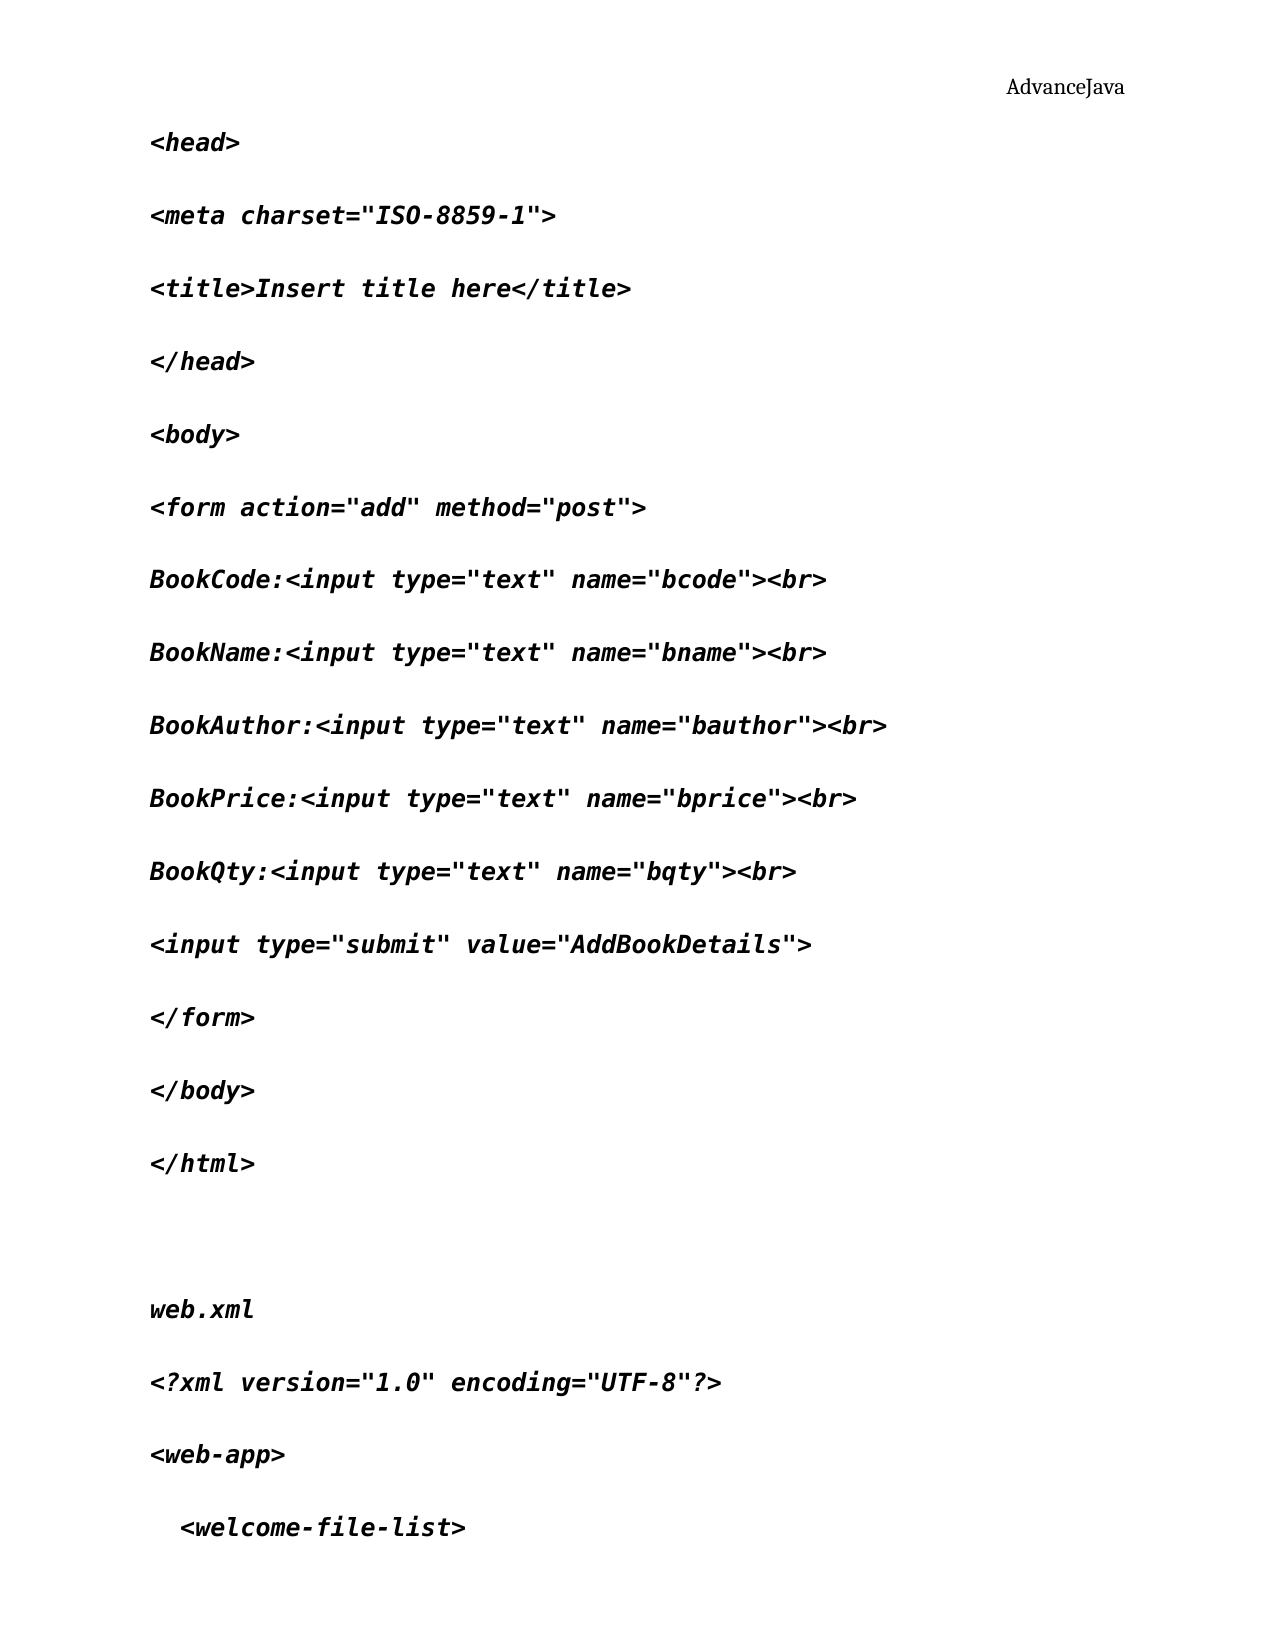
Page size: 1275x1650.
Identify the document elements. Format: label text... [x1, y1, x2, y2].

text </head> [150, 347, 1125, 376]
text BookCode:<input type="text" name="bcode"><br> [150, 566, 1125, 595]
text <title>Insert title here</title> [150, 274, 1125, 303]
text </body> [150, 1076, 1125, 1105]
text BookQty:<input type="text" name="bqty"><br> [150, 857, 1125, 887]
text <body> [150, 420, 1125, 449]
text BookName:<input type="text" name="bname"><br> [150, 639, 1125, 668]
text web.xml [150, 1295, 1125, 1324]
text <welcome-file-list> [150, 1514, 1125, 1543]
text <web-app> [150, 1441, 1125, 1470]
text BookPrice:<input type="text" name="bprice"><br> [150, 784, 1125, 814]
text <input type="submit" value="AddBookDetails"> [150, 930, 1125, 959]
text <form action="add" method="post"> [150, 493, 1125, 522]
text BookAuthor:<input type="text" name="bauthor"><br> [150, 712, 1125, 741]
text <meta charset="ISO-8859-1"> [150, 201, 1125, 230]
text <?xml version="1.0" encoding="UTF-8"?> [150, 1368, 1125, 1397]
text <head> [150, 128, 1125, 157]
text </form> [150, 1003, 1125, 1032]
text </html> [150, 1149, 1125, 1178]
